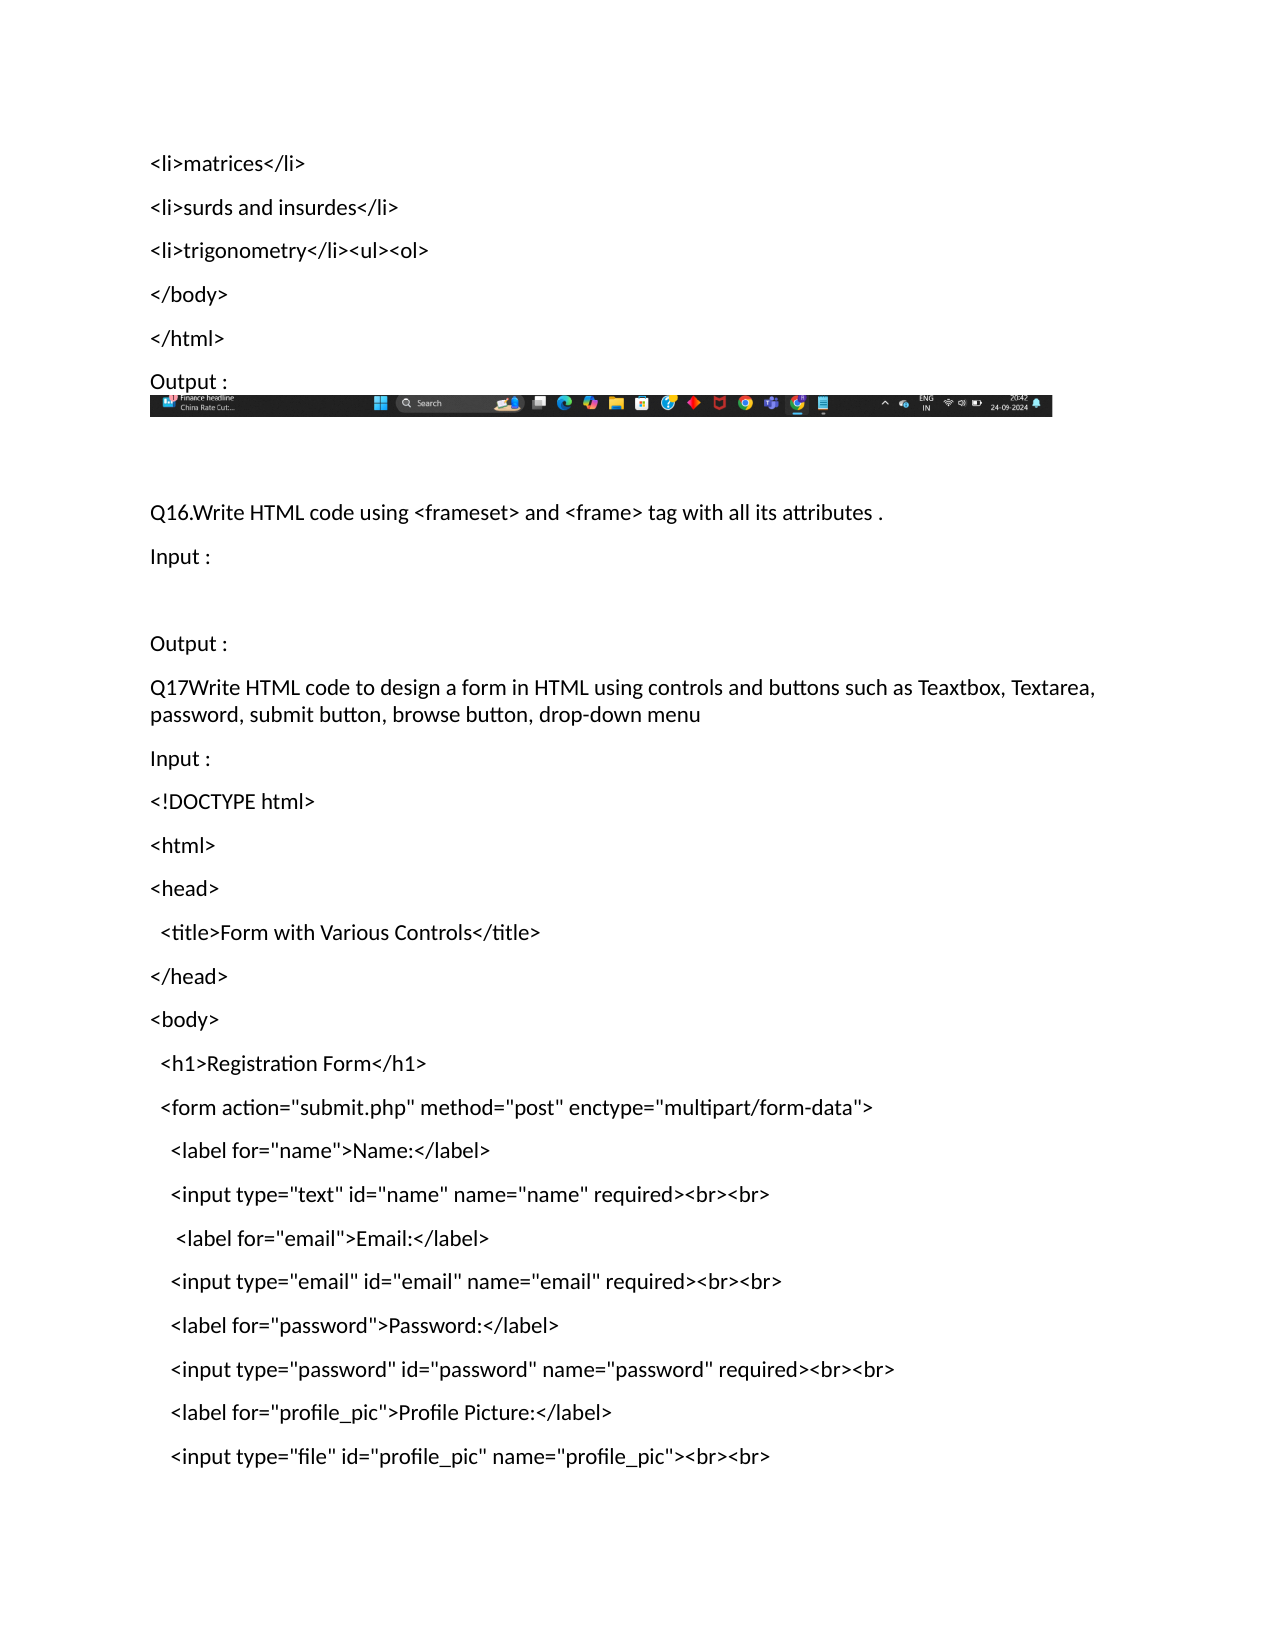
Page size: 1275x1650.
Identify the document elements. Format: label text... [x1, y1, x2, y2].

text Q17Write HTML code to design a form in HTML using controls and buttons such as Teaxtbox, Textarea, password, submit button, browse button, drop-down menu [150, 674, 1125, 728]
text <!DOCTYPE html> [150, 788, 1125, 815]
text <li>surds and insurdes</li> [150, 194, 1125, 221]
text <input type="password" id="password" name="password" required><br><br> [150, 1355, 1125, 1382]
text <title>Form with Various Controls</title> [150, 919, 1125, 946]
text <label for="email">Email:</label> [150, 1224, 1125, 1251]
text <li>trigonometry</li><ul><ol> [150, 237, 1125, 264]
text Input : [150, 543, 1125, 570]
text </body> [150, 281, 1125, 308]
text <label for="password">Password:</label> [150, 1312, 1125, 1339]
text <html> [150, 832, 1125, 859]
text Output : [150, 368, 1125, 395]
text Output : [150, 630, 1125, 657]
text <label for="profile_pic">Profile Picture:</label> [150, 1399, 1125, 1426]
text Input : [150, 744, 1125, 771]
text </html> [150, 324, 1125, 352]
text <input type="file" id="profile_pic" name="profile_pic"><br><br> [150, 1443, 1125, 1470]
text </head> [150, 963, 1125, 989]
text <li>matrices</li> [150, 150, 1125, 177]
text <body> [150, 1006, 1125, 1033]
text <input type="text" id="name" name="name" required><br><br> [150, 1181, 1125, 1208]
text <head> [150, 875, 1125, 902]
text <form action="submit.php" method="post" enctype="multipart/form-data"> [150, 1093, 1125, 1121]
text Q16.Write HTML code using <frameset> and <frame> tag with all its attributes . [150, 499, 1125, 526]
text <input type="email" id="email" name="email" required><br><br> [150, 1268, 1125, 1295]
text <h1>Registration Form</h1> [150, 1050, 1125, 1077]
text <label for="name">Name:</label> [150, 1137, 1125, 1164]
